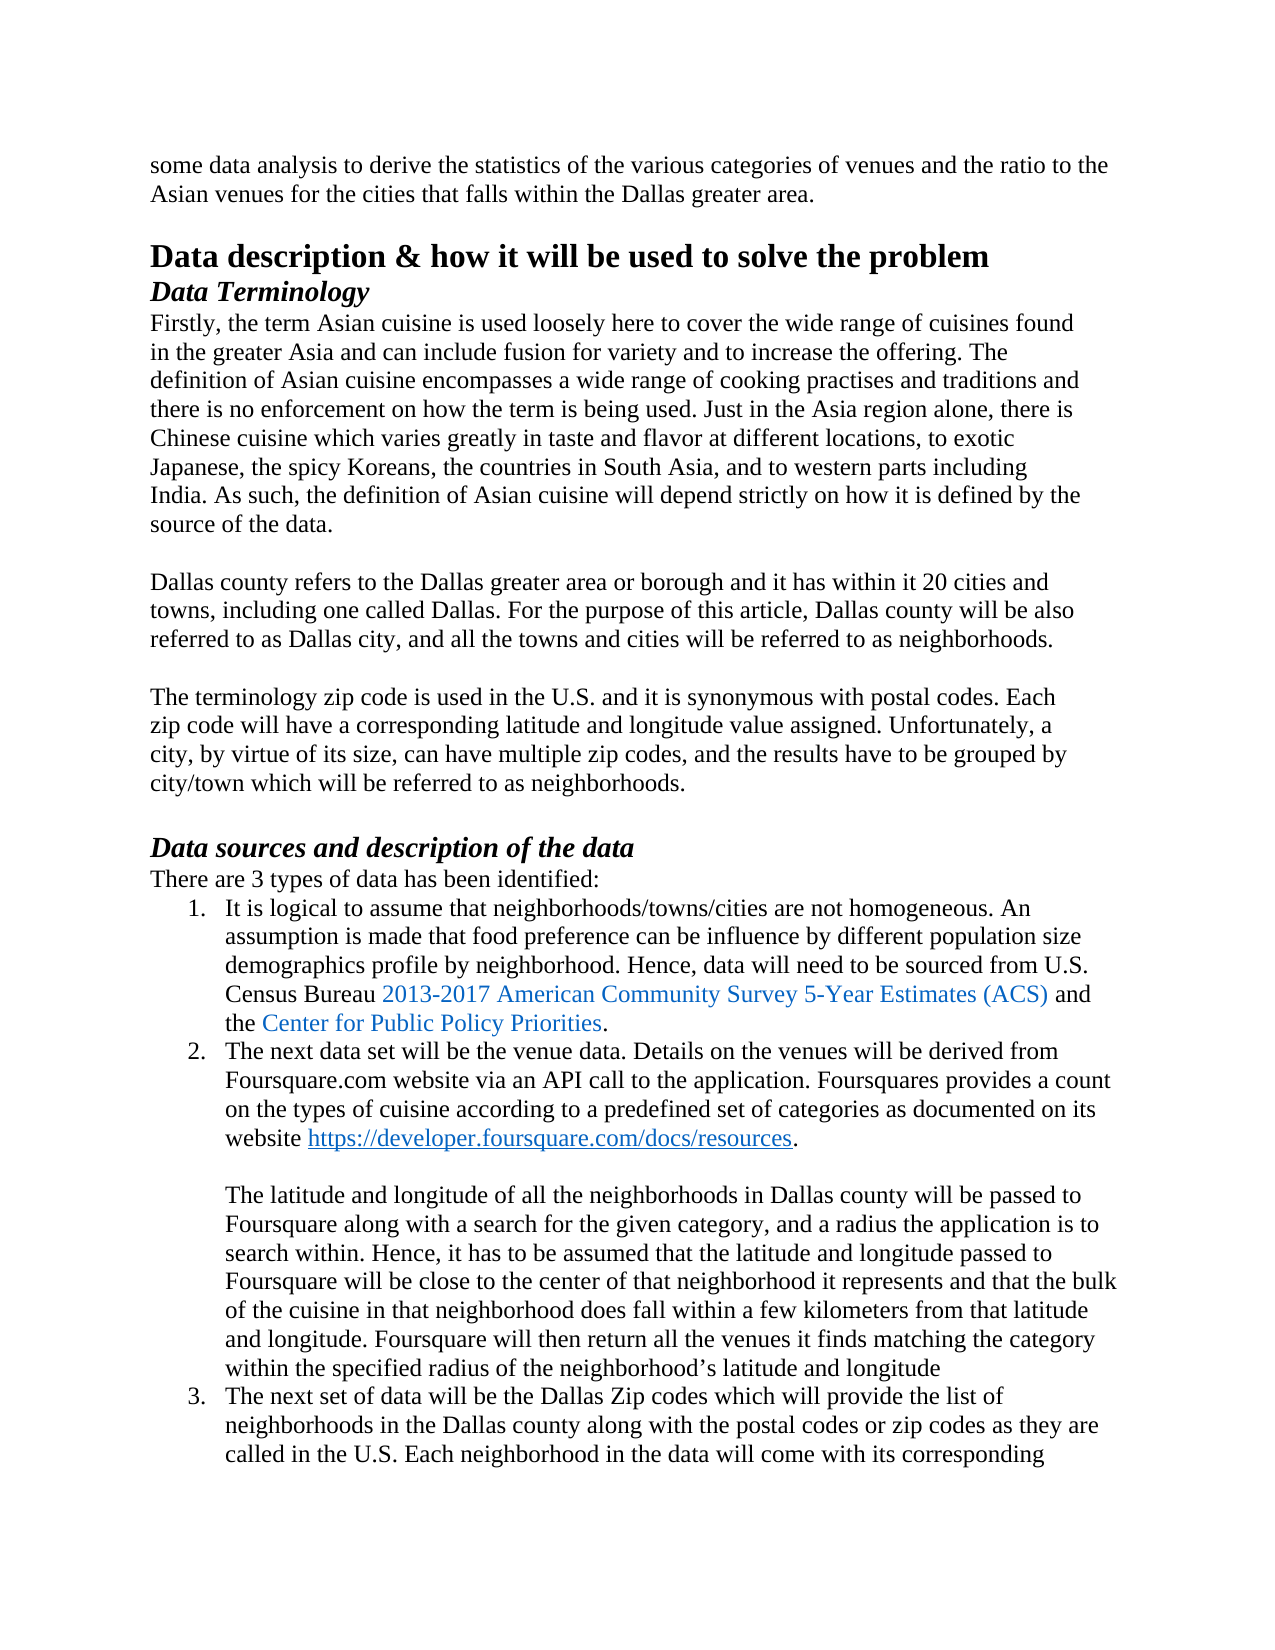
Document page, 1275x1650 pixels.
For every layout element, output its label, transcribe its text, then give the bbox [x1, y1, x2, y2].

text Data sources and description of the data [150, 830, 1125, 864]
text referred to as Dallas city, and all the towns and cities will be referred to as neighborhoods. [150, 624, 1125, 653]
text Data Terminology [150, 274, 1125, 308]
text definition of Asian cuisine encompasses a wide range of cooking practises and traditions and [150, 366, 1125, 394]
text Data description & how it will be used to solve the problem [150, 236, 1125, 274]
text source of the data. [150, 509, 1125, 538]
text in the greater Asia and can include fusion for variety and to increase the offering. The [150, 337, 1125, 366]
text zip code will have a corresponding latitude and longitude value assigned. Unfortunately, a [150, 711, 1125, 739]
text Chinese cuisine which varies greatly in taste and flavor at different locations, to exotic [150, 423, 1125, 452]
text Dallas county refers to the Dallas greater area or borough and it has within it 20 cities and [150, 567, 1125, 596]
list The next data set will be the venue data. Details on the venues will be derived from Foursquare.com website via an API call to the application. Foursquares provides a count on the types of cuisine according to a predefined set of categories as documented on its website https://developer.foursquare.com/docs/resources. [187, 1036, 1125, 1151]
list It is logical to assume that neighborhoods/towns/cities are not homogeneous. An assumption is made that food preference can be influence by different population size demographics profile by neighborhood. Hence, data will need to be sourced from U.S. Census Bureau 2013-2017 American Community Survey 5-Year Estimates (ACS) and the Center for Public Policy Priorities. [187, 893, 1125, 1036]
text The terminology zip code is used in the U.S. and it is synonymous with postal codes. Each [150, 682, 1125, 711]
text towns, including one called Dallas. For the purpose of this article, Dallas county will be also [150, 596, 1125, 624]
text There are 3 types of data has been identified: [150, 864, 1125, 893]
text Japanese, the spicy Koreans, the countries in South Asia, and to western parts including [150, 452, 1125, 481]
text city/town which will be referred to as neighborhoods. [150, 768, 1125, 797]
text some data analysis to derive the statistics of the various categories of venues and the ratio to the Asian venues for the cities that falls within the Dallas greater area. [150, 150, 1125, 207]
list The latitude and longitude of all the neighborhoods in Dallas county will be passed to Foursquare along with a search for the given category, and a radius the application is to search within. Hence, it has to be assumed that the latitude and longitude passed to Foursquare will be close to the center of that neighborhood it represents and that the bulk of the cuisine in that neighborhood does fall within a few kilometers from that latitude and longitude. Foursquare will then return all the venues it finds matching the category within the specified radius of the neighborhood’s latitude and longitude [225, 1180, 1125, 1381]
text there is no enforcement on how the term is being used. Just in the Asia region alone, there is [150, 394, 1125, 423]
text Firstly, the term Asian cuisine is used loosely here to cover the wide range of cuisines found [150, 308, 1125, 337]
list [187, 1381, 1125, 1468]
text city, by virtue of its size, can have multiple zip codes, and the results have to be grouped by [150, 739, 1125, 768]
text India. As such, the definition of Asian cuisine will depend strictly on how it is defined by the [150, 481, 1125, 509]
